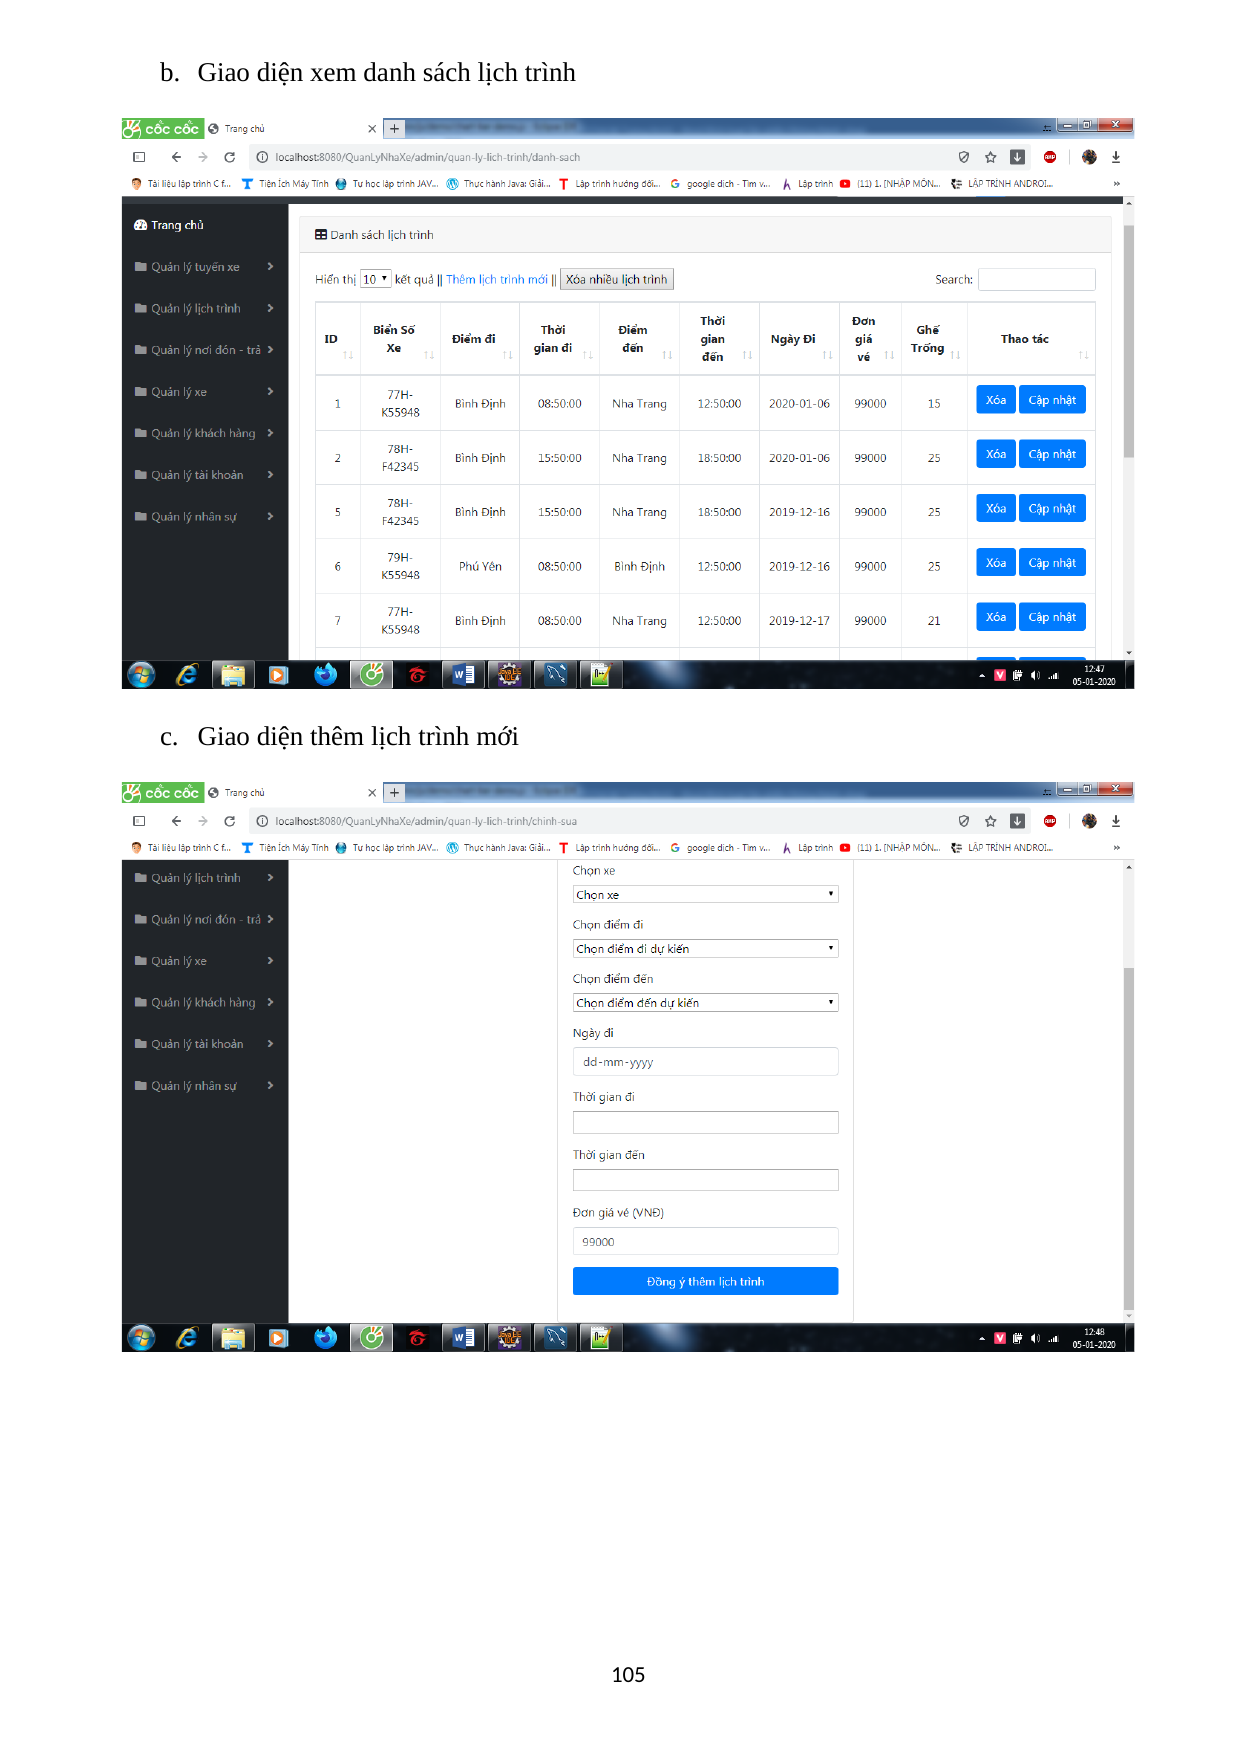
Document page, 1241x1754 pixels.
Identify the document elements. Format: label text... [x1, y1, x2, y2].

picture [121, 782, 1135, 1352]
list Giao diện xem danh sách lịch trình [160, 56, 1134, 87]
picture [121, 118, 1135, 689]
list Giao diện thêm lịch trình mới [160, 719, 1134, 751]
